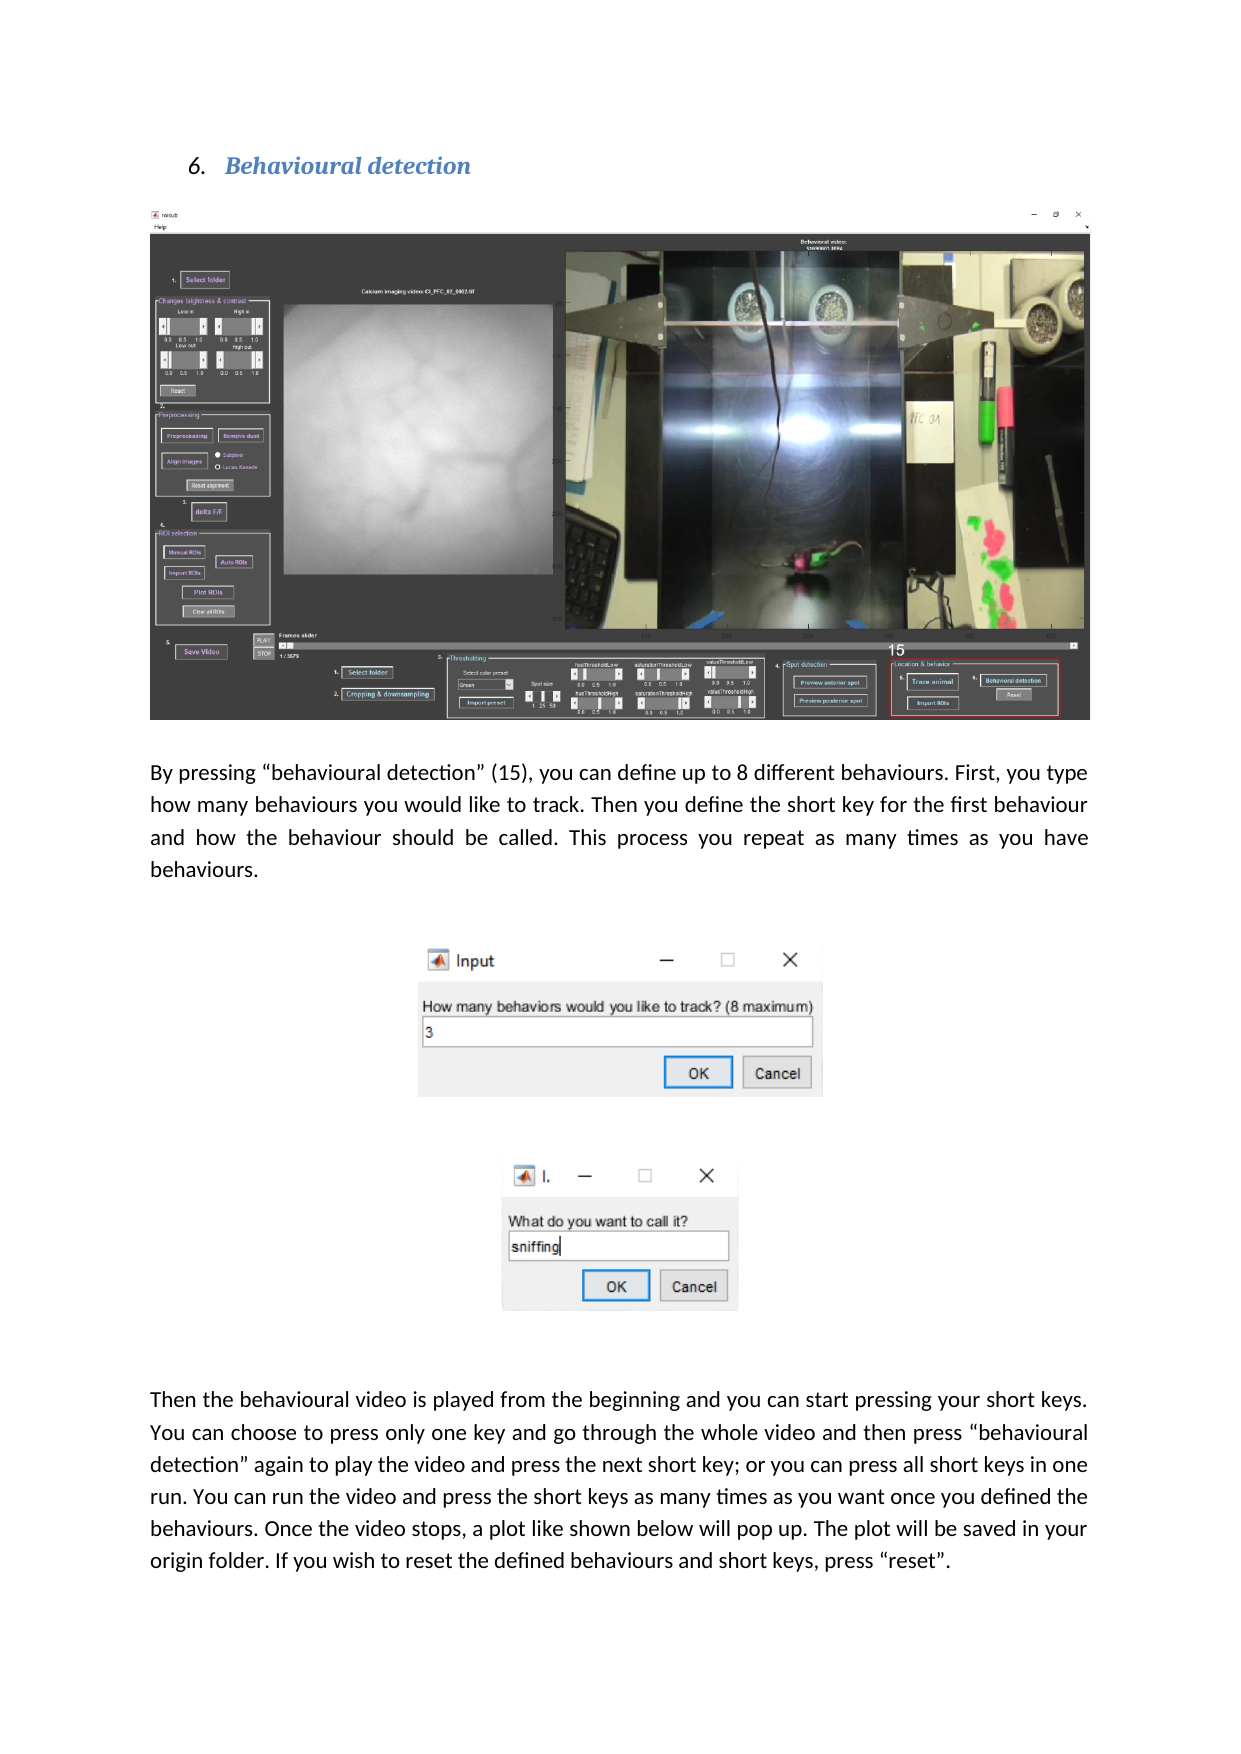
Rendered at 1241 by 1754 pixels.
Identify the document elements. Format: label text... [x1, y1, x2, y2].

text Then the behavioural video is played from the beginning and you can start pressing your short keys. You can choose to press only one key and go through the whole video and then press “behavioural detection” again to play the video and press the next short key; or you can press all short keys in one run. You can run the video and press the short keys as many times as you want once you defined the behaviours. Once the video stops, a plot like shown below will pop up. The plot will be saved in your origin folder. If you wish to reset the defined behaviours and short keys, press “reset”. [150, 1385, 1090, 1574]
subtitle Behavioural detection [187, 150, 1090, 181]
picture [417, 942, 823, 1097]
text By pressing “behavioural detection” (15), you can define up to 8 different behaviours. First, you type how many behaviours you would like to track. Then you define the short key for the first behaviour and how the behaviour should be called. This process you repeat as many times as you have behaviours. [150, 758, 1090, 883]
picture [501, 1152, 739, 1311]
picture [150, 210, 1091, 720]
